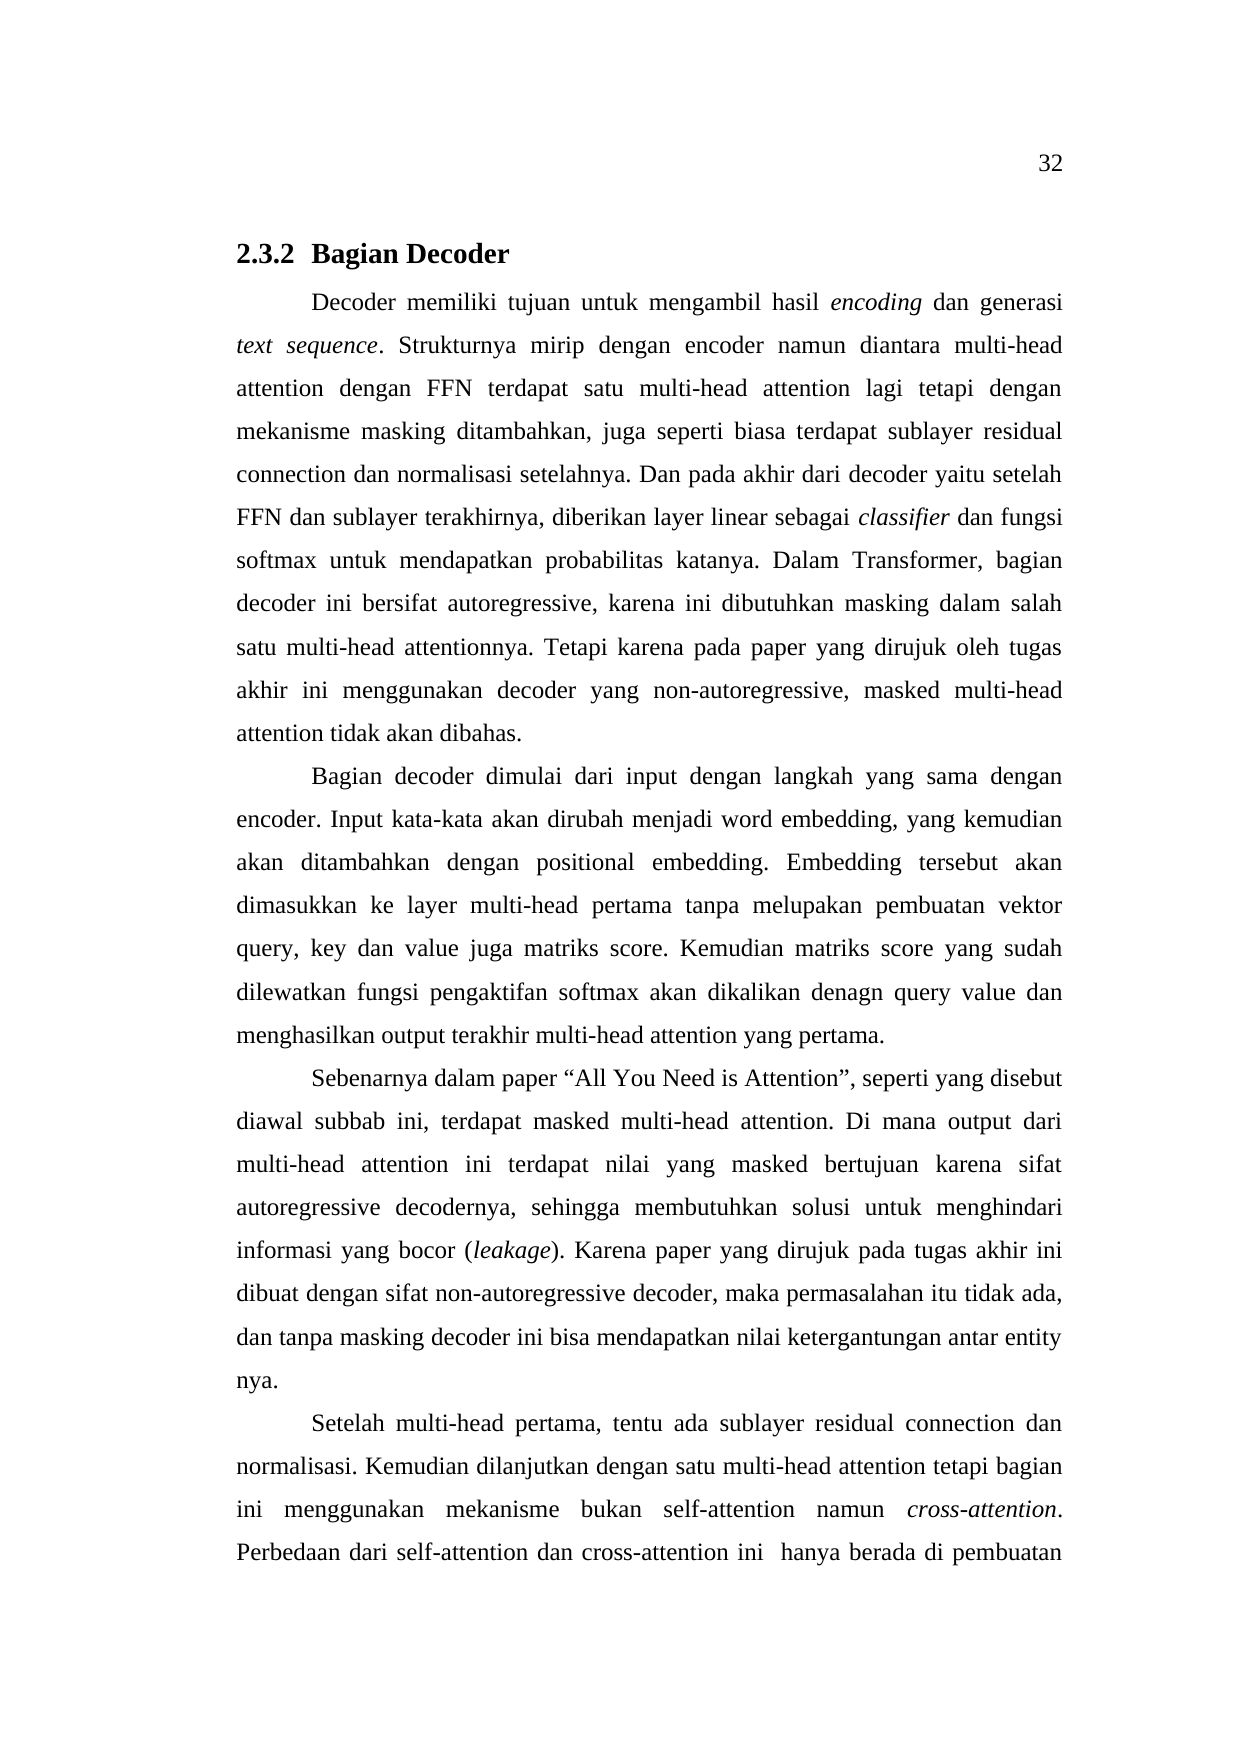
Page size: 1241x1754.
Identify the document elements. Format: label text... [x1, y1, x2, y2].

text Decoder memiliki tujuan untuk mengambil hasil encoding dan generasi text sequence. Strukturnya mirip dengan encoder namun diantara multi-head attention dengan FFN terdapat satu multi-head attention lagi tetapi dengan mekanisme masking ditambahkan, juga seperti biasa terdapat sublayer residual connection dan normalisasi setelahnya. Dan pada akhir dari decoder yaitu setelah FFN dan sublayer terakhirnya, diberikan layer linear sebagai classifier dan fungsi softmax untuk mendapatkan probabilitas katanya. Dalam Transformer, bagian decoder ini bersifat autoregressive, karena ini dibutuhkan masking dalam salah satu multi-head attentionnya. Tetapi karena pada paper yang dirujuk oleh tugas akhir ini menggunakan decoder yang non-autoregressive, masked multi-head attention tidak akan dibahas. [236, 287, 1063, 747]
text Bagian decoder dimulai dari input dengan langkah yang sama dengan encoder. Input kata-kata akan dirubah menjadi word embedding, yang kemudian akan ditambahkan dengan positional embedding. Embedding tersebut akan dimasukkan ke layer multi-head pertama tanpa melupakan pembuatan vektor query, key dan value juga matriks score. Kemudian matriks score yang sudah dilewatkan fungsi pengaktifan softmax akan dikalikan denagn query value dan menghasilkan output terakhir multi-head attention yang pertama. [236, 761, 1063, 1048]
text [236, 1408, 1063, 1566]
subtitle Bagian Decoder [236, 236, 1063, 270]
text Sebenarnya dalam paper “All You Need is Attention”, seperti yang disebut diawal subbab ini, terdapat masked multi-head attention. Di mana output dari multi-head attention ini terdapat nilai yang masked bertujuan karena sifat autoregressive decodernya, sehingga membutuhkan solusi untuk menghindari informasi yang bocor (leakage). Karena paper yang dirujuk pada tugas akhir ini dibuat dengan sifat non-autoregressive decoder, maka permasalahan itu tidak ada, dan tanpa masking decoder ini bisa mendapatkan nilai ketergantungan antar entity nya. [236, 1063, 1063, 1393]
